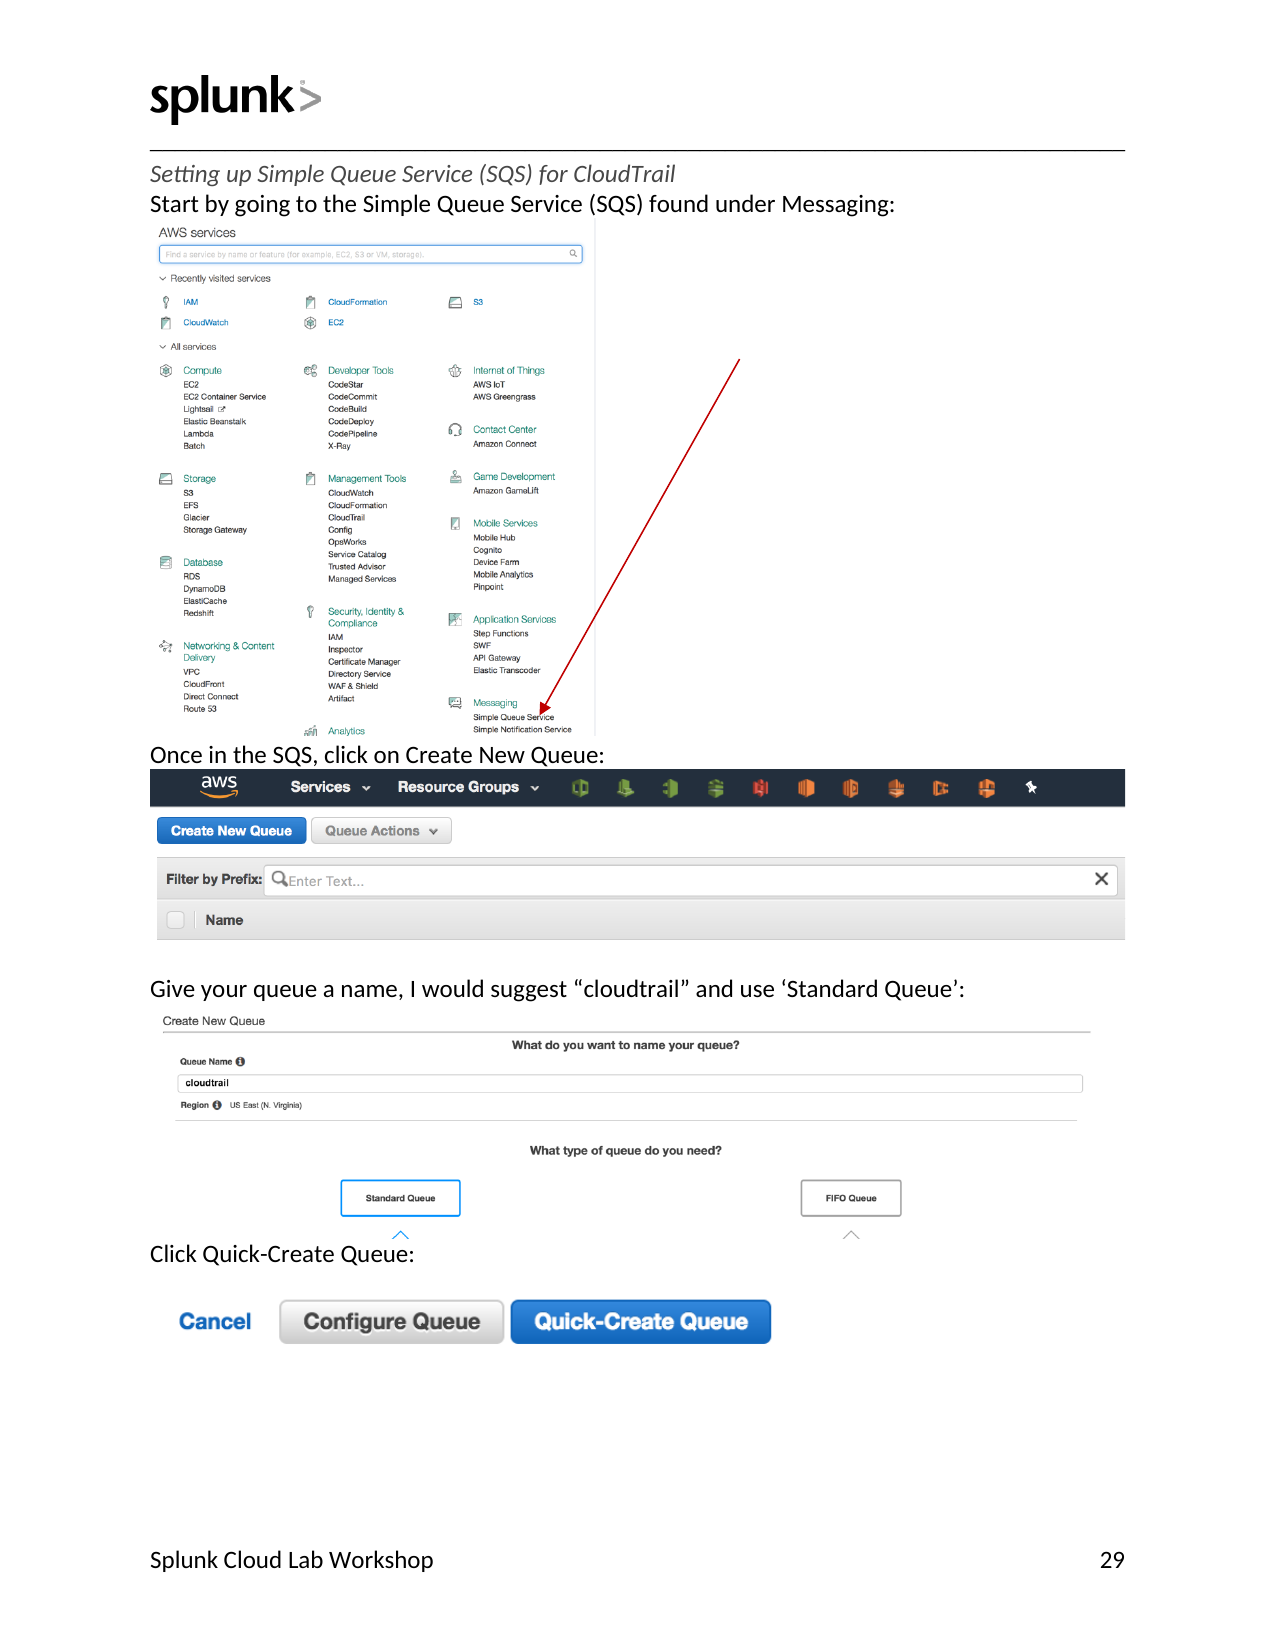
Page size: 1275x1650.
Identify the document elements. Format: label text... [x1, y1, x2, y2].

text Click Quick-Create Queue: [150, 1239, 1125, 1269]
picture [150, 769, 1125, 943]
text Give your queue a name, I would suggest “cloudtrail” and use ‘Standard Queue’: [150, 973, 1125, 1003]
picture [150, 1003, 1125, 1239]
subtitle Setting up Simple Queue Service (SQS) for CloudTrail [150, 158, 1125, 188]
text Once in the SQS, click on Create New Queue: [150, 739, 1125, 769]
text Start by going to the Simple Queue Service (SQS) found under Messaging: [150, 188, 1125, 219]
picture [150, 1269, 790, 1363]
picture [150, 218, 596, 736]
picture [150, 75, 321, 125]
